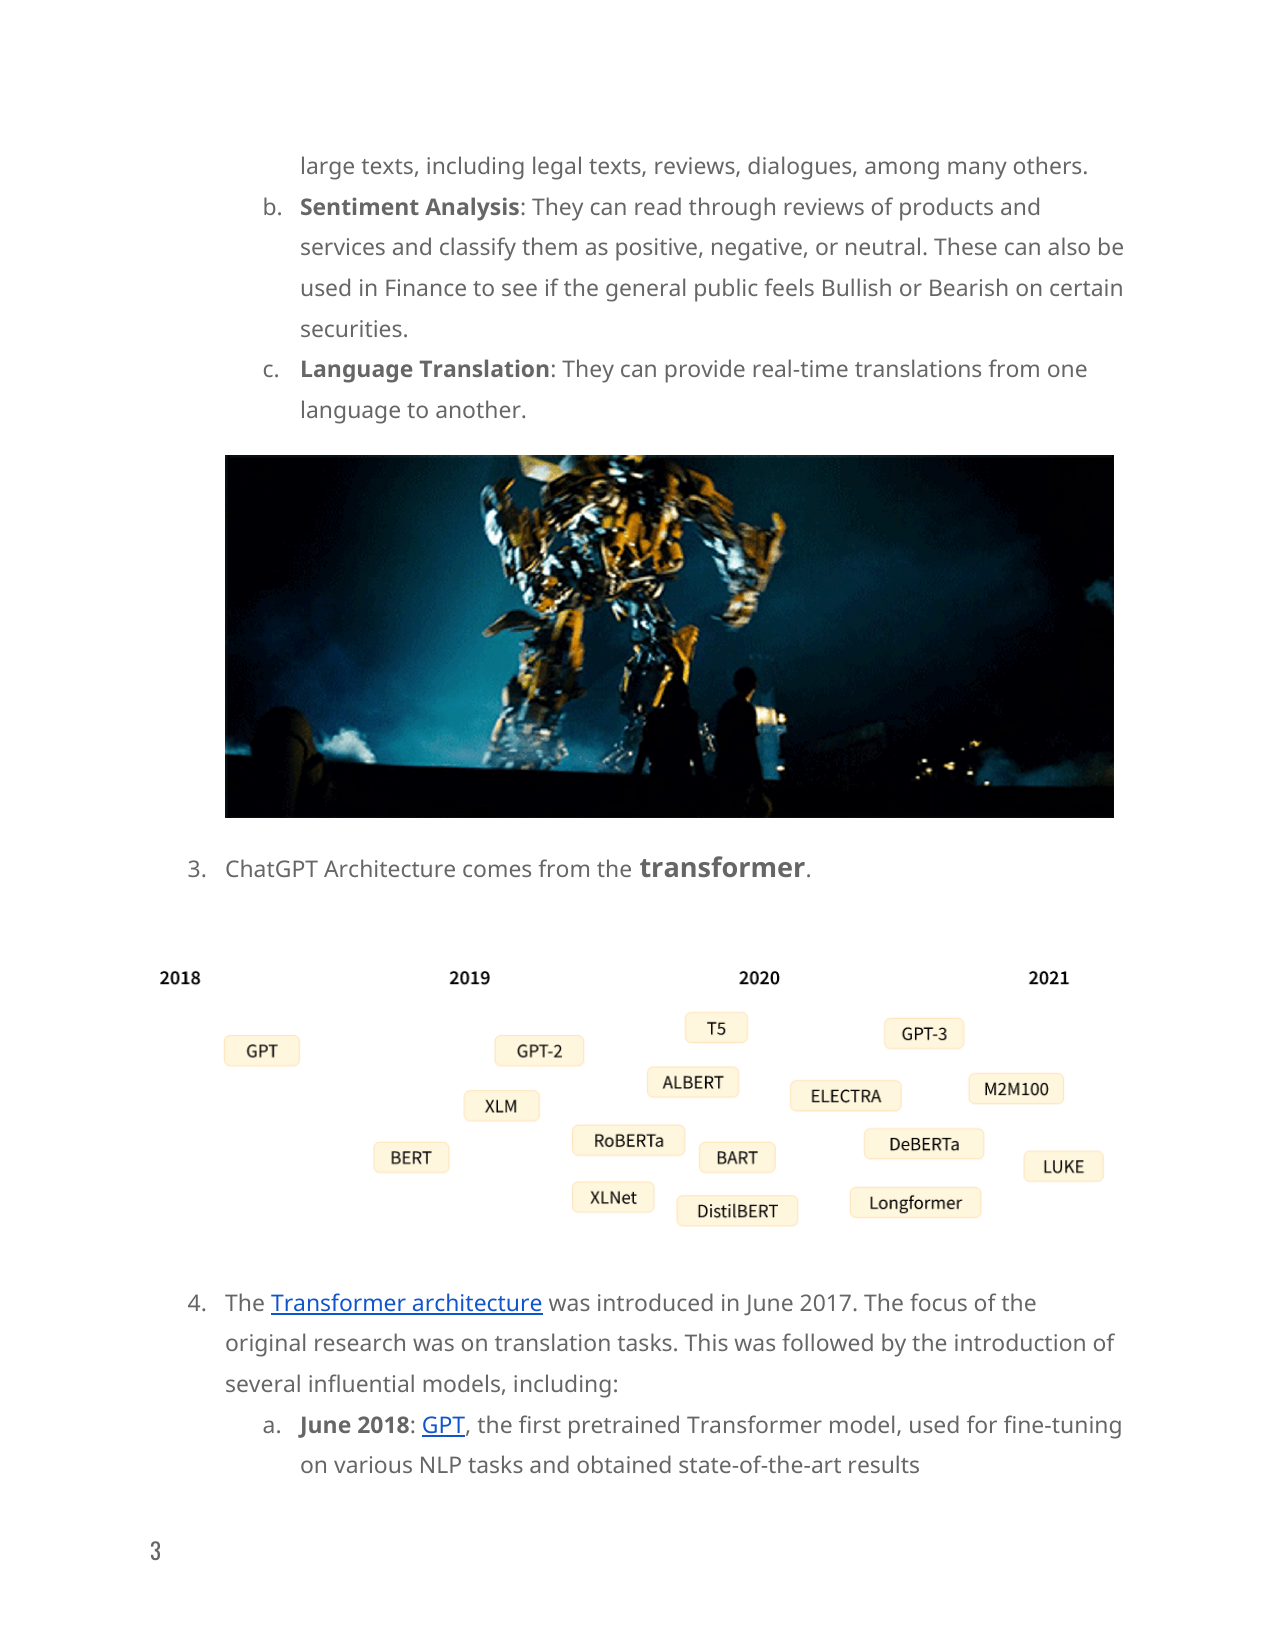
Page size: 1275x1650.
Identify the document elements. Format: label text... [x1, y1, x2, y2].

list ChatGPT Architecture comes from the transformer. [187, 848, 1125, 885]
list June 2018: GPT, the first pretrained Transformer model, used for fine-tuning on various NLP tasks and obtained state-of-the-art results [262, 1409, 1125, 1481]
list Sentiment Analysis: They can read through reviews of products and services and classify them as positive, negative, or neutral. These can also be used in Finance to see if the general public feels Bullish or Bearish on certain securities. [262, 191, 1125, 344]
picture [150, 917, 1125, 1257]
list The Transformer architecture was introduced in June 2017. The focus of the original research was on translation tasks. This was followed by the introduction of several influential models, including: [187, 1287, 1125, 1399]
picture [225, 455, 1114, 818]
list Language Translation: They can provide real-time translations from one language to another. [262, 353, 1125, 425]
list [262, 150, 1125, 181]
